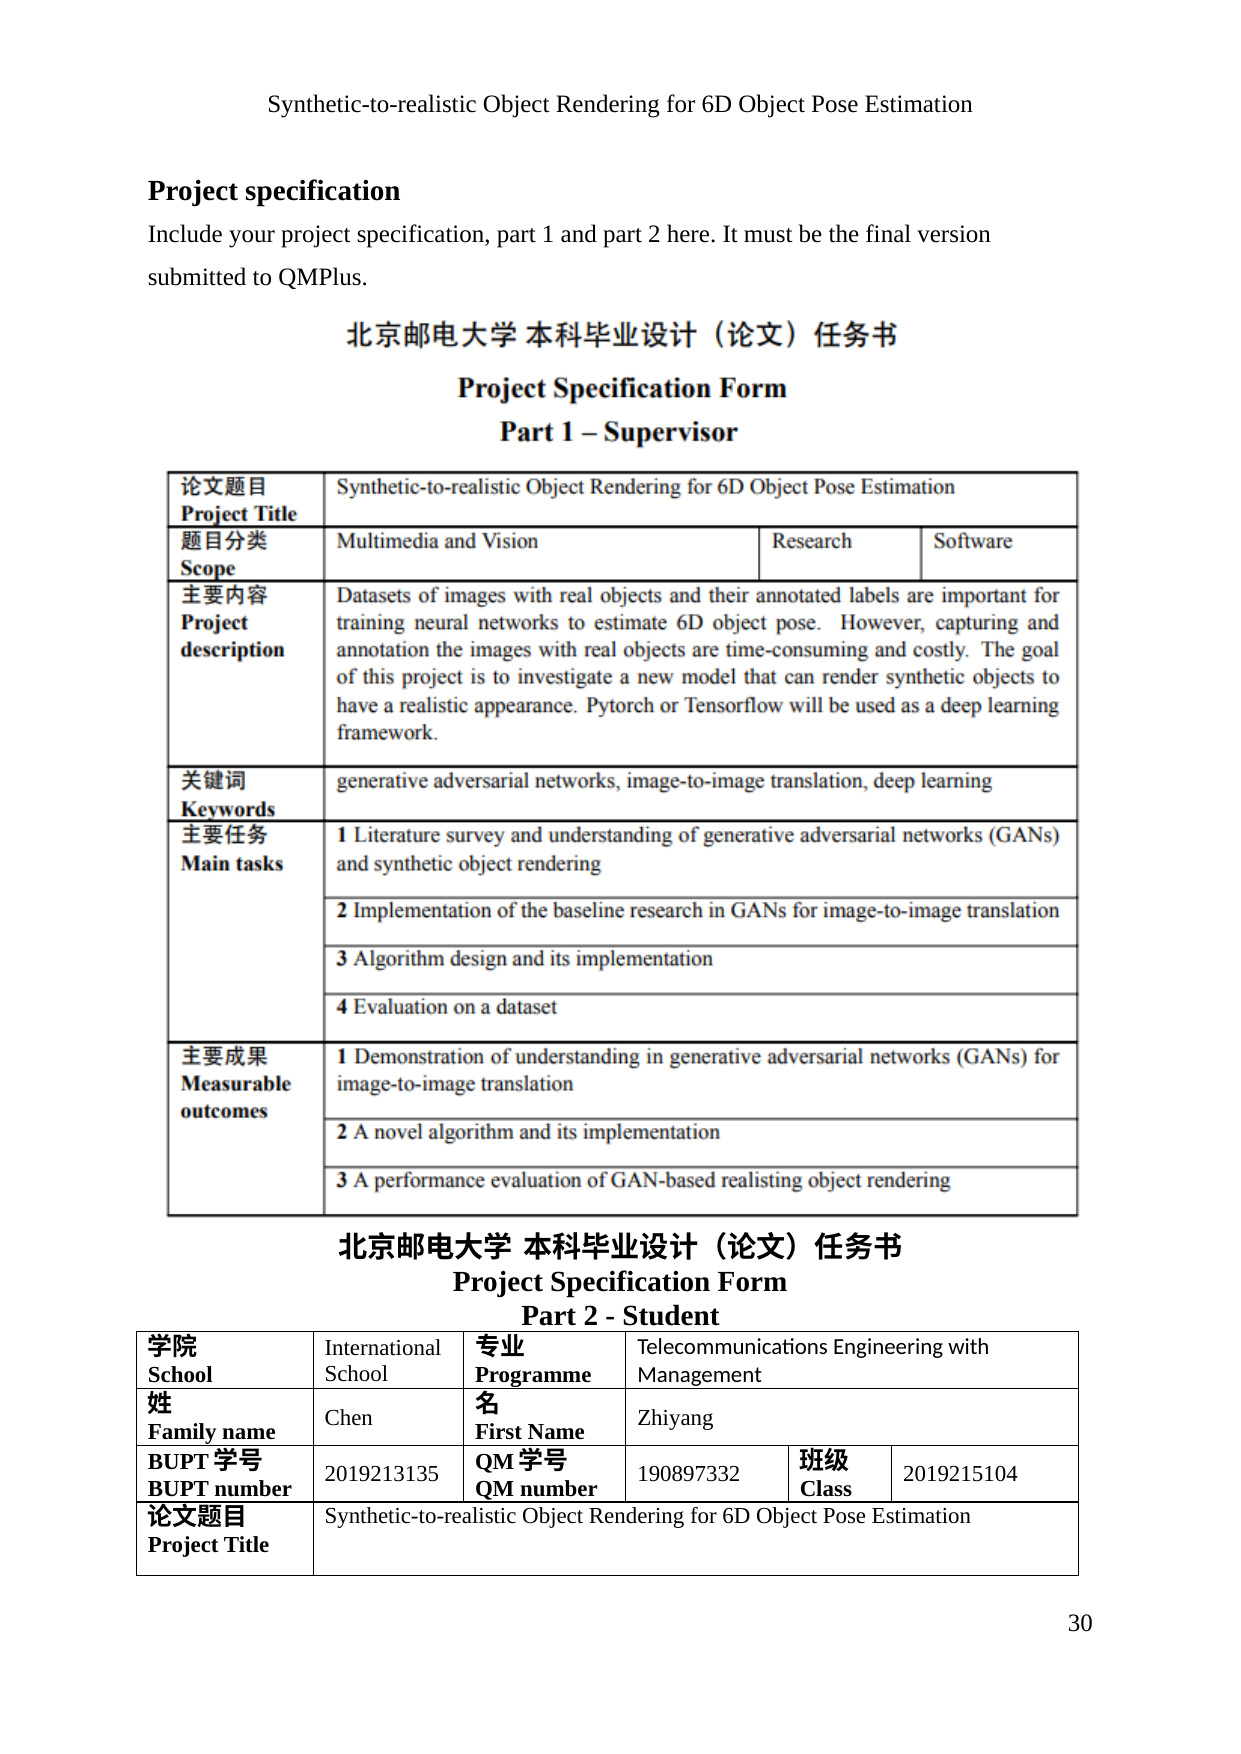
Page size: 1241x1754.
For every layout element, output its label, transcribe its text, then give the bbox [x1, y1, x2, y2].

table_header 学院 School [137, 1332, 313, 1388]
table_cell BUPT学号 BUPT number [137, 1446, 313, 1501]
table_cell Synthetic-to-realistic Object Rendering for 6D Object Pose Estimation [314, 1503, 1078, 1574]
text Project Specification Form [148, 1264, 1092, 1298]
text Include your project specification, part 1 and part 2 here. It must be the final version submitted to QMPlus. [148, 219, 1092, 291]
table_cell 名 First Name [464, 1389, 625, 1445]
text Part 2 - Student [148, 1298, 1092, 1331]
subtitle Project specification [148, 173, 1092, 206]
table_cell Chen [314, 1389, 463, 1445]
table_cell 论文题目 Project Title [137, 1503, 313, 1574]
table_cell Zhiyang [626, 1389, 1078, 1445]
table_cell 姓 Family name [137, 1389, 313, 1445]
table_cell 2019215104 [892, 1446, 1078, 1501]
table_cell 190897332 [626, 1446, 788, 1501]
table_cell 2019213135 [314, 1446, 463, 1501]
picture [147, 305, 1093, 1231]
text 北京邮电大学 本科毕业设计（论文）任务书 [148, 1231, 1092, 1264]
table_cell 班级 Class [789, 1446, 891, 1501]
table_header International School [314, 1332, 463, 1388]
table_header 专业 Programme [464, 1332, 625, 1388]
table_cell QM学号 QM number [464, 1446, 625, 1501]
